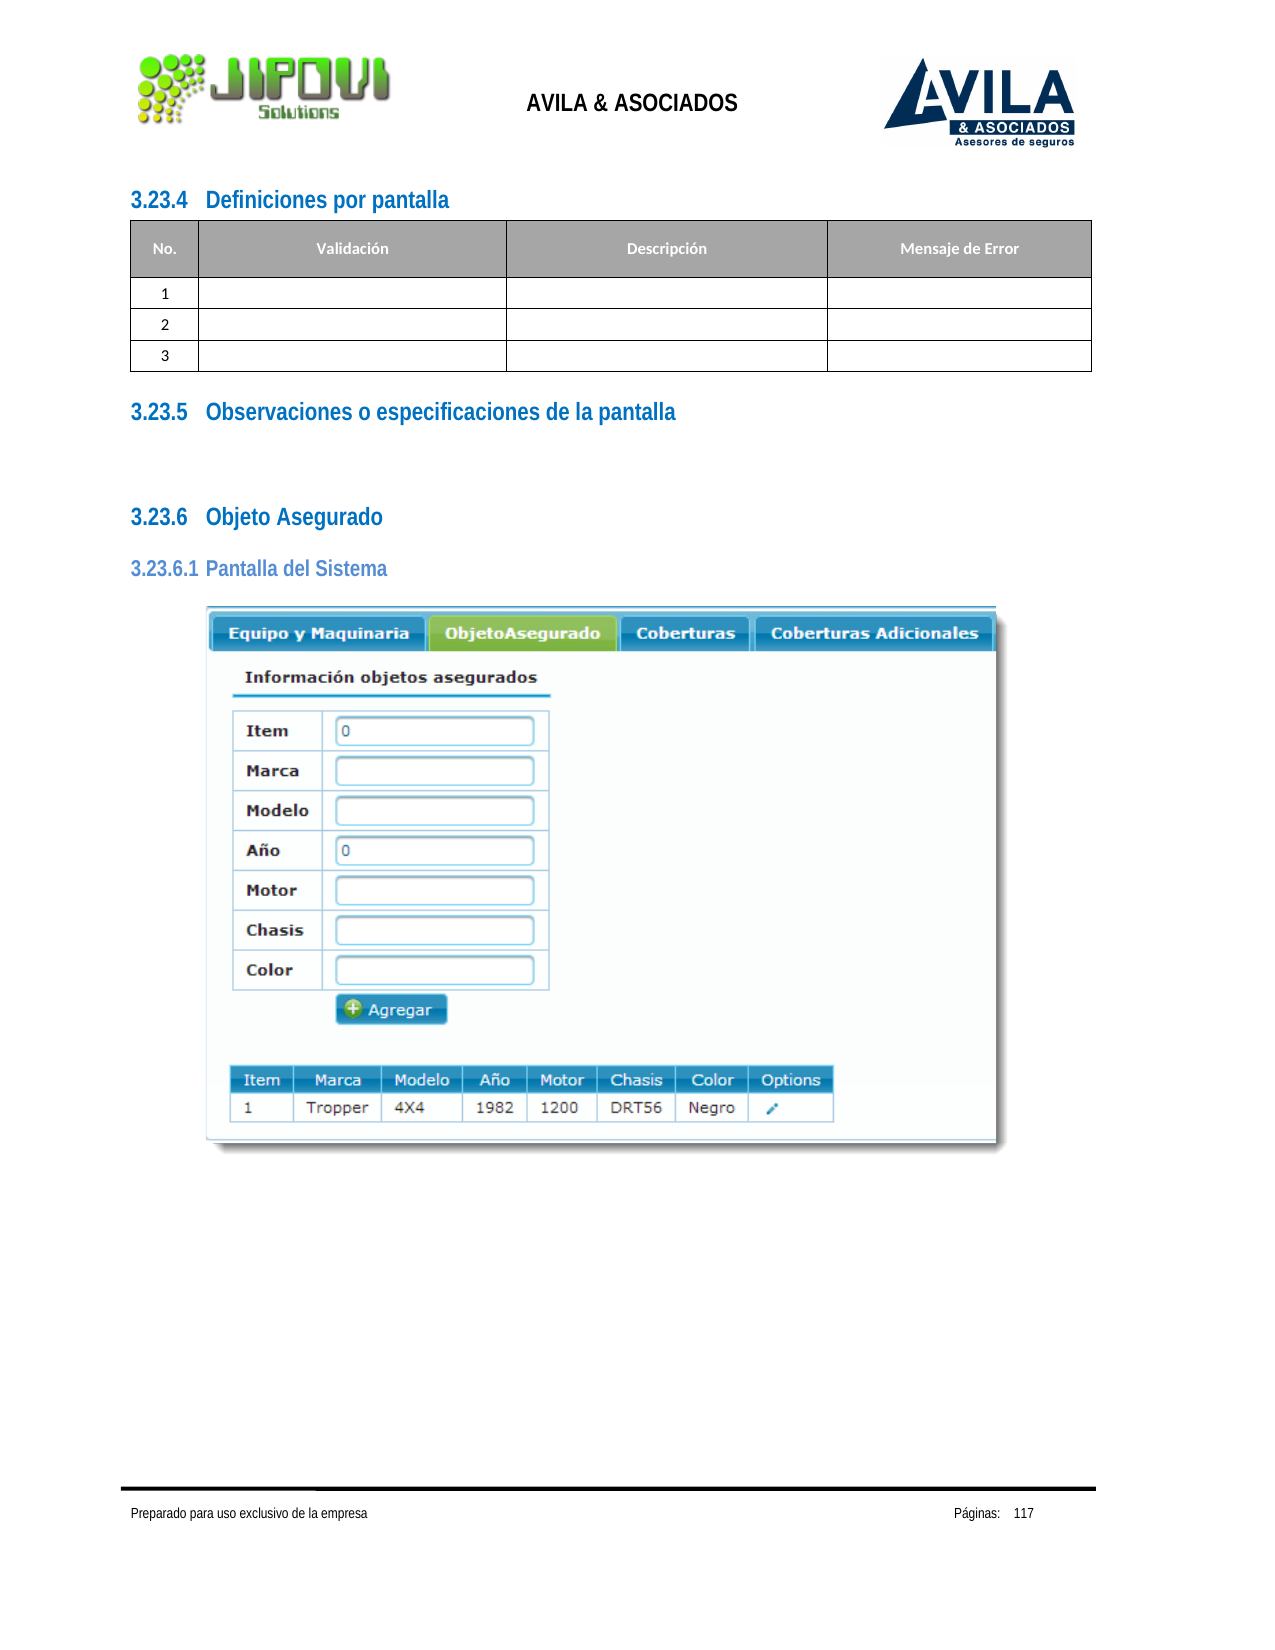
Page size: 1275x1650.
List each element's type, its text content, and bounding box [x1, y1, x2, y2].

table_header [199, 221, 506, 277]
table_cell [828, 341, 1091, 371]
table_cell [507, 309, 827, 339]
subtitle Pantalla del Sistema [131, 555, 1092, 582]
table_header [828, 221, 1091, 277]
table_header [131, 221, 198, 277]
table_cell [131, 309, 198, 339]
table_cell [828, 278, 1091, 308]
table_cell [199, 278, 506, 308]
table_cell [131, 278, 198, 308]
picture [205, 606, 1017, 1164]
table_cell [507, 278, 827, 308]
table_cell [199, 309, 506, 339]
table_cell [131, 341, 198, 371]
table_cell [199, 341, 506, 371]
subtitle Definiciones por pantalla [131, 184, 1092, 213]
subtitle Objeto Asegurado [131, 502, 1092, 530]
picture [131, 47, 394, 128]
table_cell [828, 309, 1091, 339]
picture [881, 57, 1077, 148]
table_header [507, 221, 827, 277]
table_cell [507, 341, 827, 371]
subtitle Observaciones o especificaciones de la pantalla [131, 397, 1092, 425]
